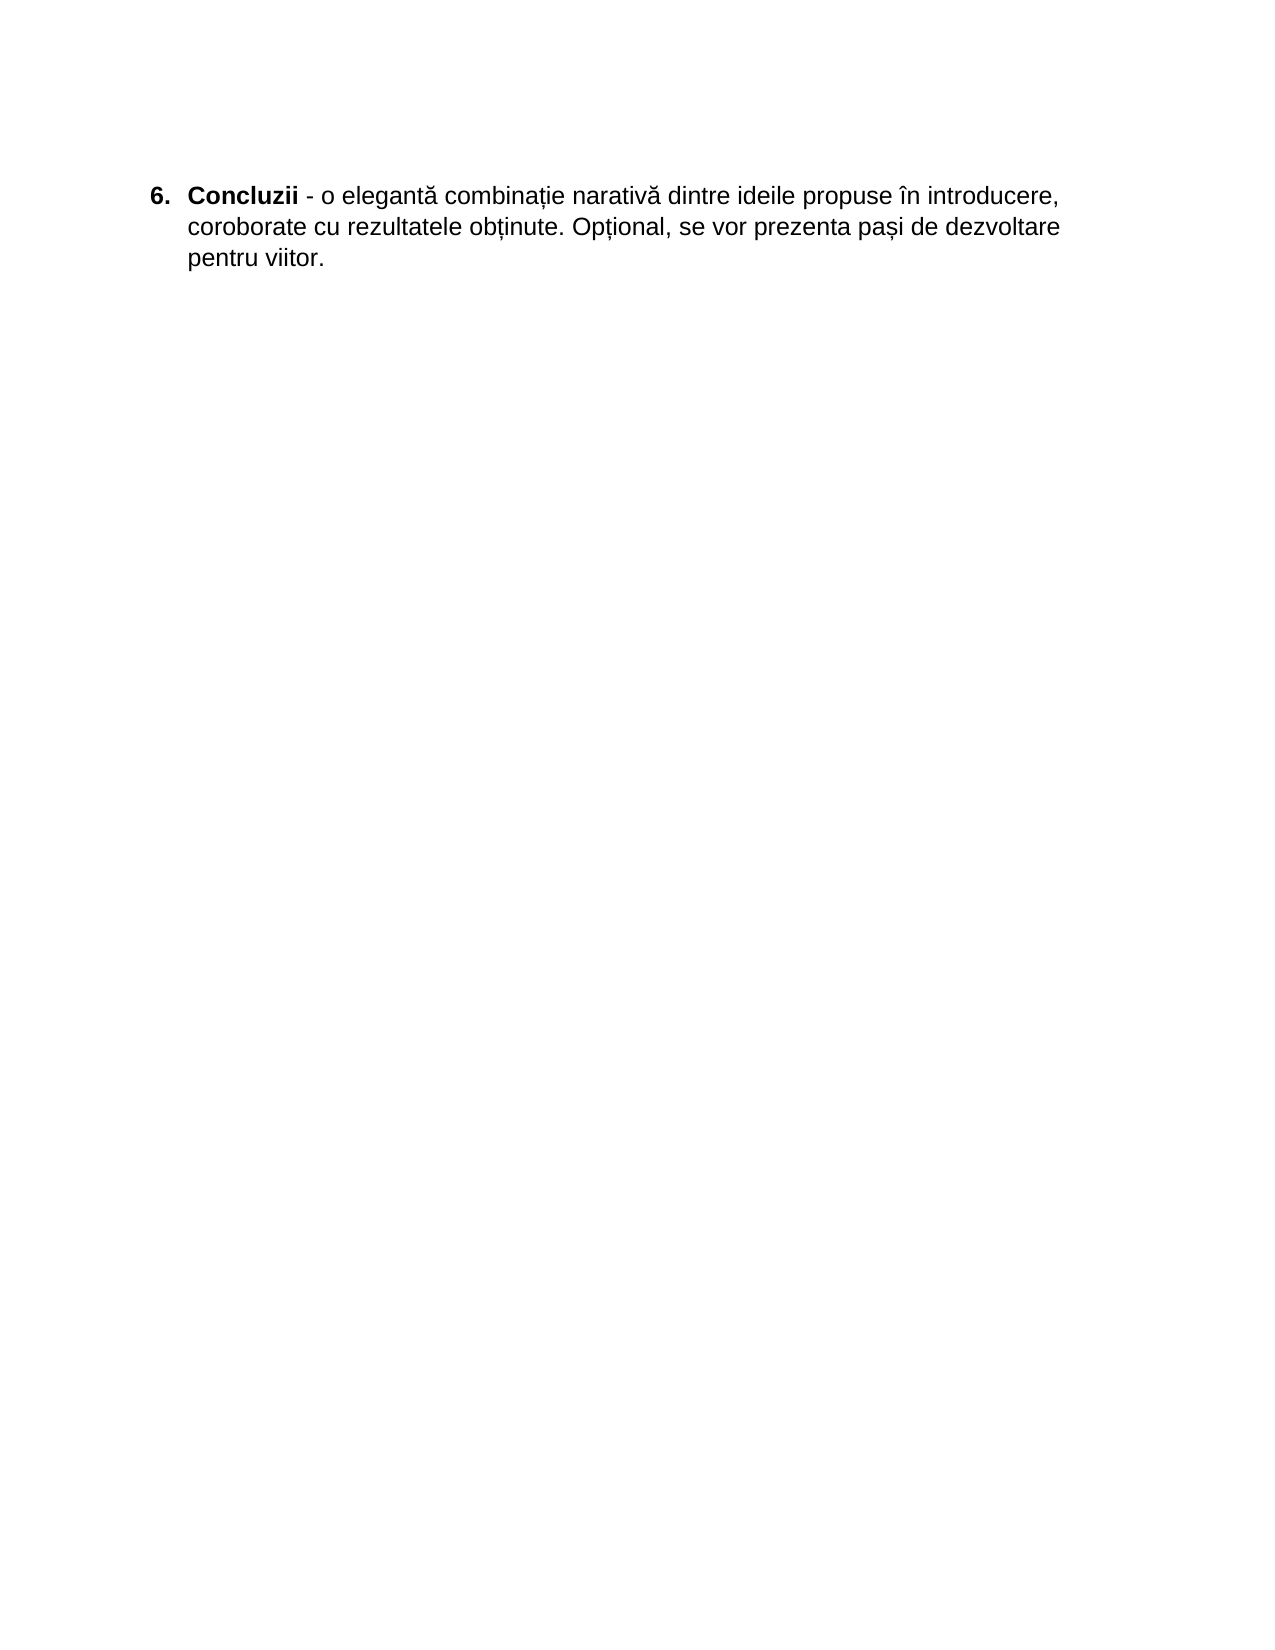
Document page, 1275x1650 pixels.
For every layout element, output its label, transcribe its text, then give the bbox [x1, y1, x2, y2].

list Concluzii - o elegantă combinație narativă dintre ideile propuse în introducere, coroborate cu rezultatele obținute. Opțional, se vor prezenta pași de dezvoltare pentru viitor. [150, 181, 1125, 272]
